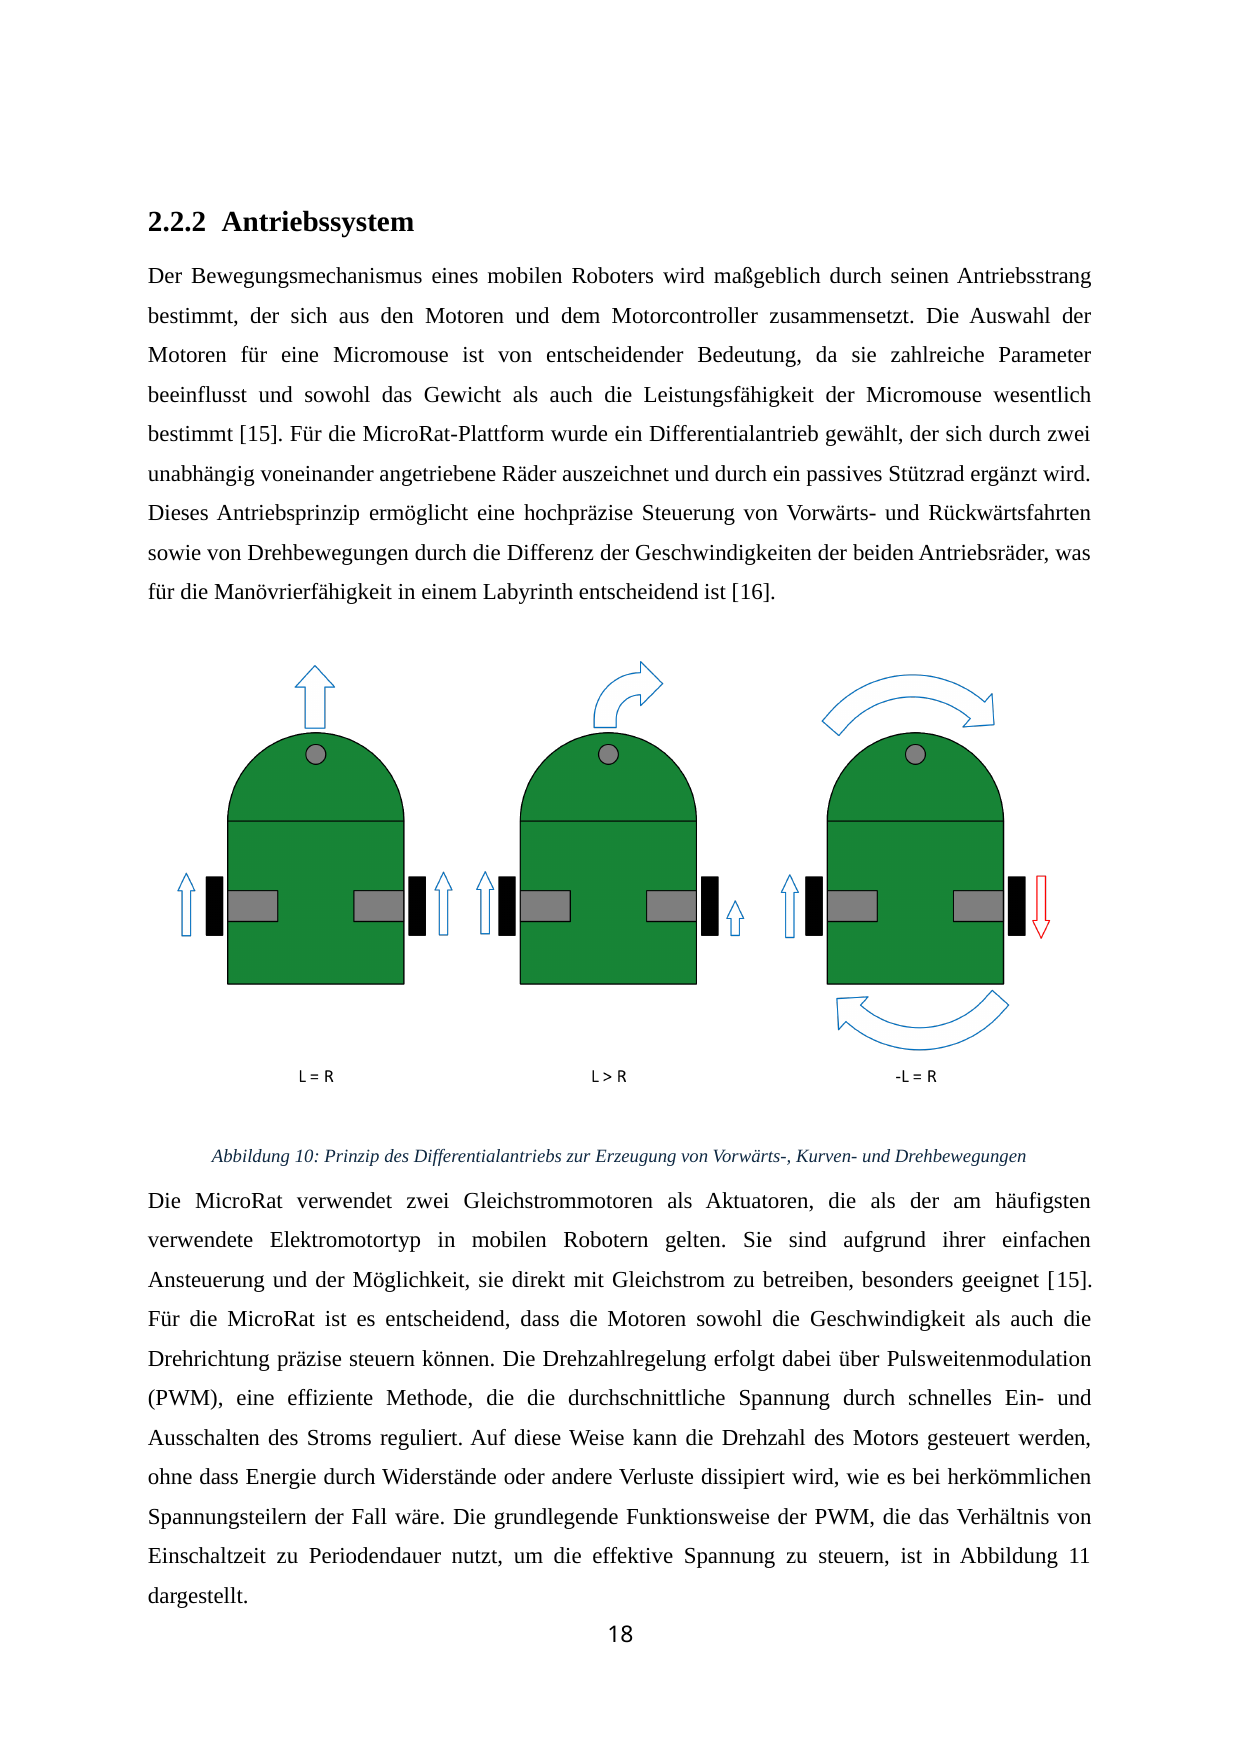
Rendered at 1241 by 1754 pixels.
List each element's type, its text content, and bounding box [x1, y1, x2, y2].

text Die MicroRat verwendet zwei Gleichstrommotoren als Aktuatoren, die als der am häufigsten verwendete Elektromotortyp in mobilen Robotern gelten. Sie sind aufgrund ihrer einfachen Ansteuerung und der Möglichkeit, sie direkt mit Gleichstrom zu betreiben, besonders geeignet [15]. Für die MicroRat ist es entscheidend, dass die Motoren sowohl die Geschwindigkeit als auch die Drehrichtung präzise steuern können. Die Drehzahlregelung erfolgt dabei über Pulsweitenmodulation (PWM), eine effiziente Methode, die die durchschnittliche Spannung durch schnelles Ein- und Ausschalten des Stroms reguliert. Auf diese Weise kann die Drehzahl des Motors gesteuert werden, ohne dass Energie durch Widerstände oder andere Verluste dissipiert wird, wie es bei herkömmlichen Spannungsteilern der Fall wäre. Die grundlegende Funktionsweise der PWM, die das Verhältnis von Einschaltzeit zu Periodendauer nutzt, um die effektive Spannung zu steuern, ist in Abbildung 11 dargestellt. [148, 1187, 1093, 1608]
picture [147, 634, 1093, 1113]
subtitle 2.2.2 Antriebssystem [148, 204, 1093, 237]
text Der Bewegungsmechanismus eines mobilen Roboters wird maßgeblich durch seinen Antriebsstrang bestimmt, der sich aus den Motoren und dem Motorcontroller zusammensetzt. Die Auswahl der Motoren für eine Micromouse ist von entscheidender Bedeutung, da sie zahlreiche Parameter beeinflusst und sowohl das Gewicht als auch die Leistungsfähigkeit der Micromouse wesentlich bestimmt [15]. Für die MicroRat-Plattform wurde ein Differentialantrieb gewählt, der sich durch zwei unabhängig voneinander angetriebene Räder auszeichnet und durch ein passives Stützrad ergänzt wird. Dieses Antriebsprinzip ermöglicht eine hochpräzise Steuerung von Vorwärts- und Rückwärtsfahrten sowie von Drehbewegungen durch die Differenz der Geschwindigkeiten der beiden Antriebsräder, was für die Manövrierfähigkeit in einem Labyrinth entscheidend ist [16]. [148, 262, 1093, 604]
text Abbildung 10: Prinzip des Differentialantriebs zur Erzeugung von Vorwärts-, Kurven- und Drehbewegungen [148, 1144, 1093, 1166]
